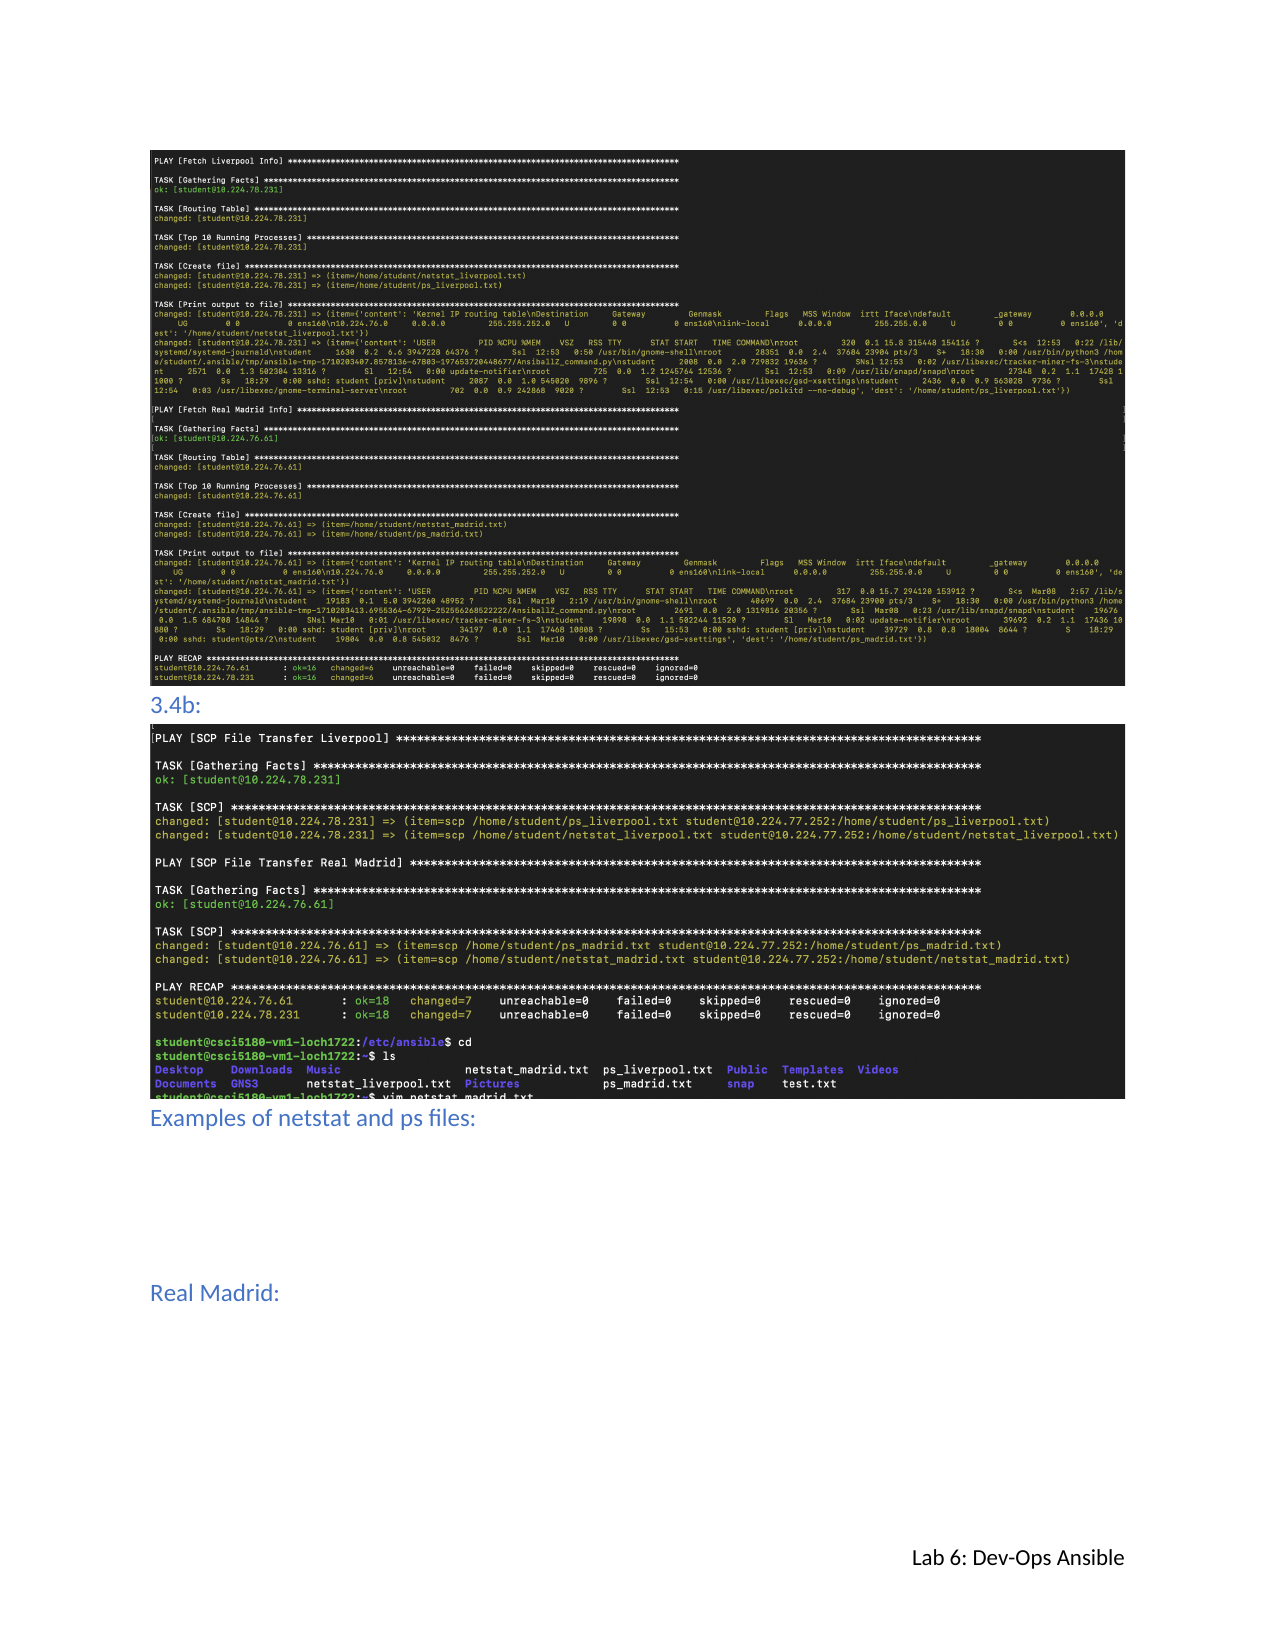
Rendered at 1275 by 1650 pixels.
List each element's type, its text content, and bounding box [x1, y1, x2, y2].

picture [150, 150, 1125, 686]
picture [150, 724, 1125, 1099]
text Real Madrid: [150, 1277, 1125, 1308]
text Examples of netstat and ps files: [150, 1102, 1125, 1133]
text 3.4b: [150, 689, 1125, 719]
